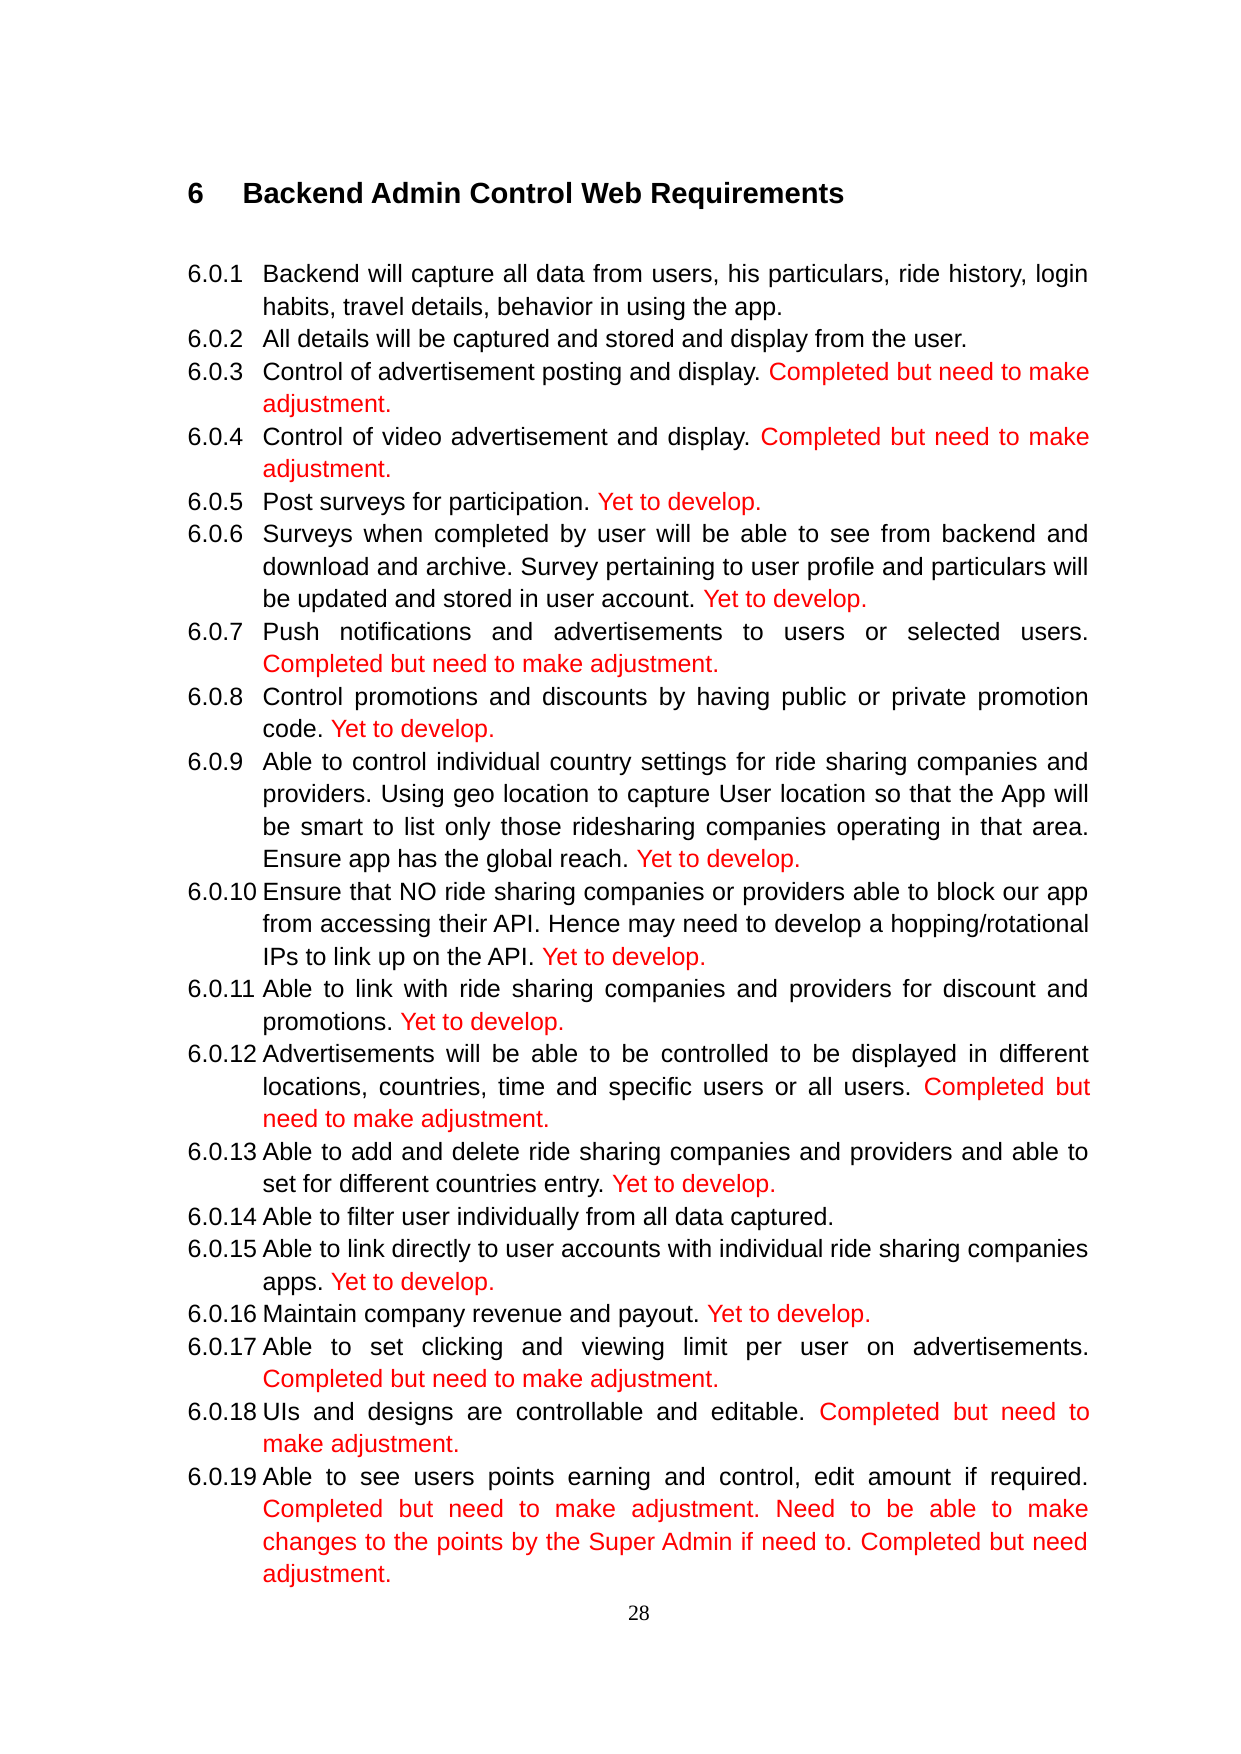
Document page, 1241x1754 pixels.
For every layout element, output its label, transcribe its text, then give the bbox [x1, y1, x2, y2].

list Able to set clicking and viewing limit per user on advertisements. Completed but need to make adjustment. [187, 1330, 1090, 1395]
list All details will be captured and stored and display from the user. [187, 322, 1090, 355]
list Able to see users points earning and control, edit amount if required. Completed but need to make adjustment. Need to be able to make changes to the points by the Super Admin if need to. Completed but need adjustment. [187, 1460, 1090, 1590]
list Ensure that NO ride sharing companies or providers able to block our app from accessing their API. Hence may need to develop a hopping/rotational IPs to link up on the API. Yet to develop. [187, 875, 1090, 972]
list Advertisements will be able to be controlled to be displayed in different locations, countries, time and specific users or all users. Completed but need to make adjustment. [187, 1037, 1090, 1135]
list Control of video advertisement and display. Completed but need to make adjustment. [187, 420, 1090, 485]
list Able to add and delete ride sharing companies and providers and able to set for different countries entry. Yet to develop. [187, 1135, 1090, 1200]
list Maintain company revenue and payout. Yet to develop. [187, 1297, 1090, 1330]
list Able to link directly to user accounts with individual ride sharing companies apps. Yet to develop. [187, 1232, 1090, 1297]
list UIs and designs are controllable and editable. Completed but need to make adjustment. [187, 1395, 1090, 1460]
list Control promotions and discounts by having public or private promotion code. Yet to develop. [187, 680, 1090, 745]
list Able to filter user individually from all data captured. [187, 1200, 1090, 1232]
list Push notifications and advertisements to users or selected users. Completed but need to make adjustment. [187, 615, 1090, 680]
list Able to control individual country settings for ride sharing companies and providers. Using geo location to capture User location so that the App will be smart to list only those ridesharing companies operating in that area. Ensure app has the global reach. Yet to develop. [187, 745, 1090, 875]
list Backend Admin Control Web Requirements [187, 160, 1090, 225]
list Surveys when completed by user will be able to see from backend and download and archive. Survey pertaining to user profile and particulars will be updated and stored in user account. Yet to develop. [187, 517, 1090, 615]
list Able to link with ride sharing companies and providers for discount and promotions. Yet to develop. [187, 972, 1090, 1037]
list Post surveys for participation. Yet to develop. [187, 485, 1090, 517]
list Backend will capture all data from users, his particulars, ride history, login habits, travel details, behavior in using the app. [187, 257, 1090, 322]
list Control of advertisement posting and display. Completed but need to make adjustment. [187, 355, 1090, 420]
